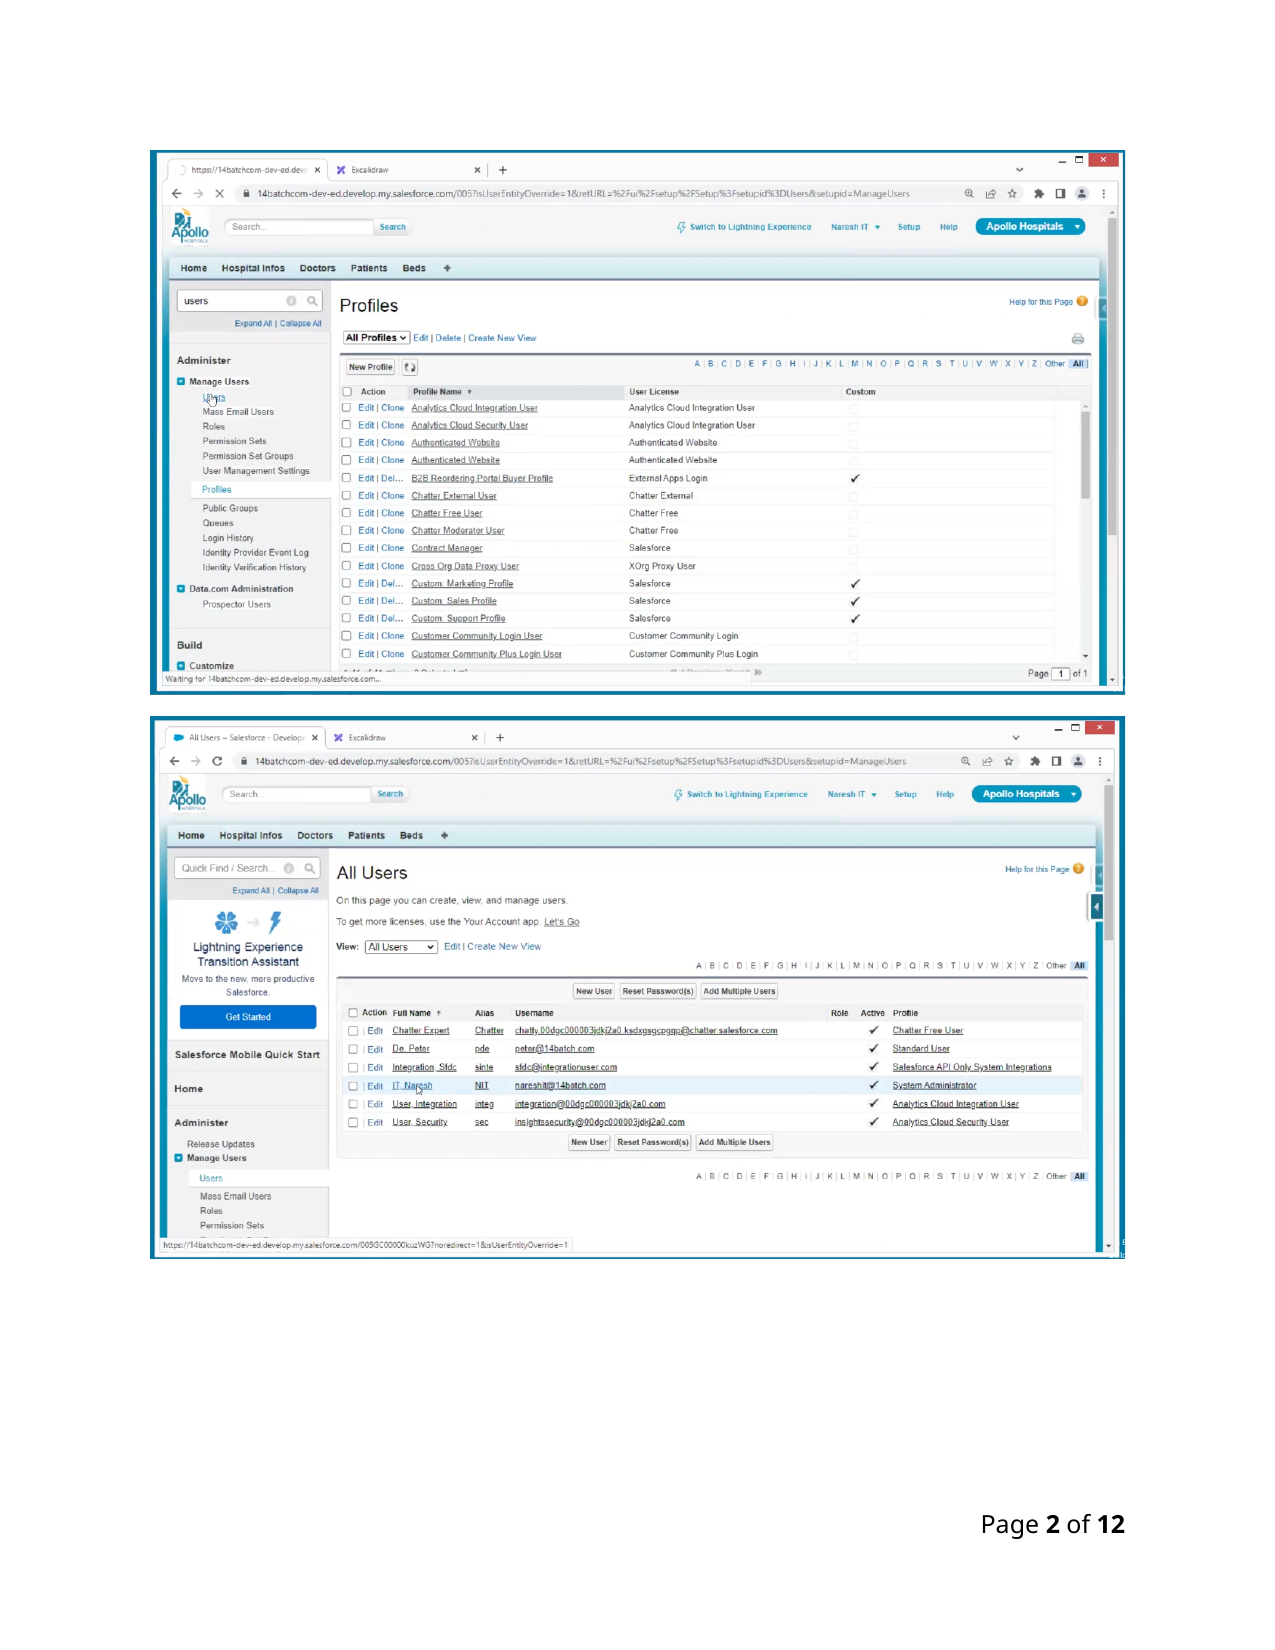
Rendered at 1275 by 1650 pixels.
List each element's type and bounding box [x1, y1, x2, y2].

picture [157, 153, 1125, 691]
picture [155, 721, 1125, 1257]
